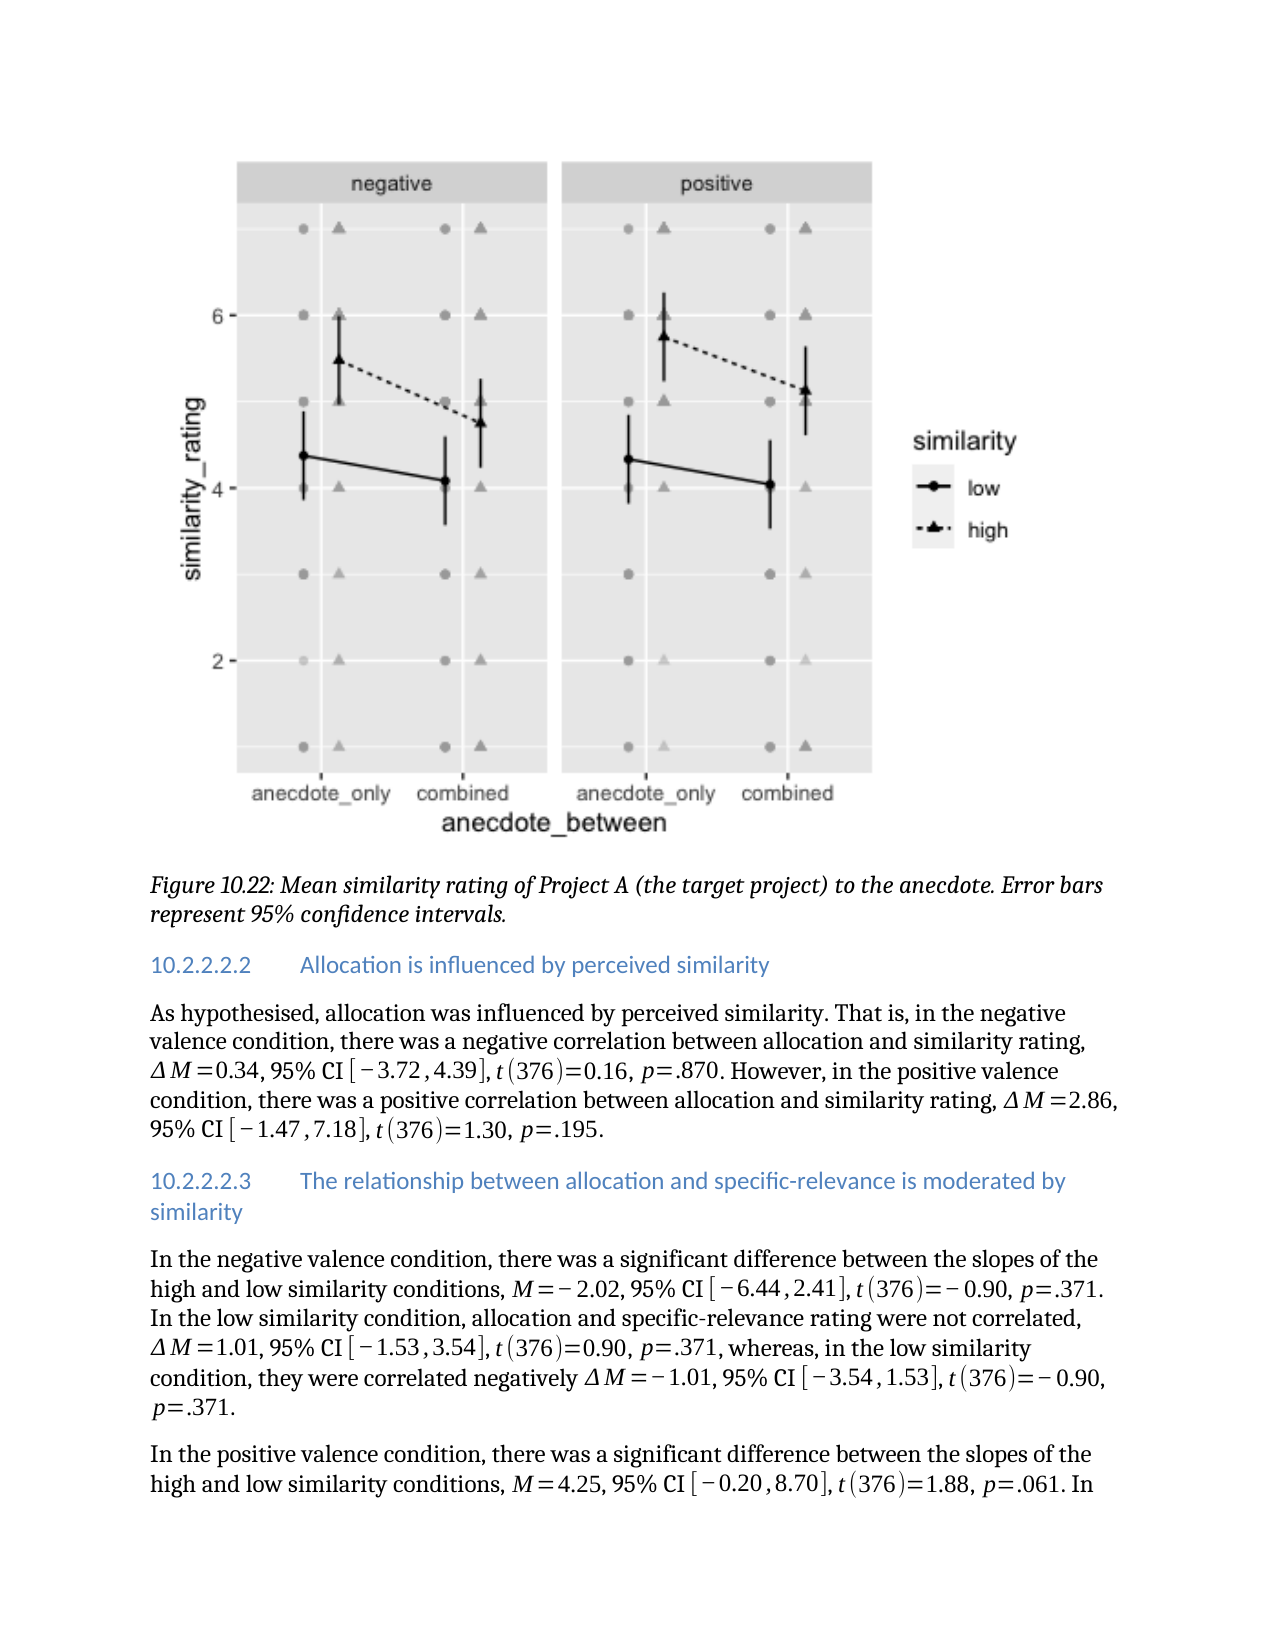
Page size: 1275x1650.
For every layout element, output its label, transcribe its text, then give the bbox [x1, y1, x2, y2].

subtitle 10.2.2.2.3 The relationship between allocation and specific-relevance is moderated by similarity [150, 1166, 1125, 1227]
text In the negative valence condition, there was a significant difference between the slopes of the high and low similarity conditions, , 95% CI , , . In the low similarity condition, allocation and specific-relevance rating were not correlated, , 95% CI , , , whereas, in the low similarity condition, they were correlated negatively , 95% CI , , . [150, 1245, 1125, 1422]
picture [168, 150, 1044, 850]
text As hypothesised, allocation was influenced by perceived similarity. That is, in the negative valence condition, there was a negative correlation between allocation and similarity rating, , 95% CI , , . However, in the positive valence condition, there was a positive correlation between allocation and similarity rating, , 95% CI , , . [150, 998, 1125, 1145]
text Figure 10.22: Mean similarity rating of Project A (the target project) to the anecdote. Error bars represent 95% confidence intervals. [150, 871, 1125, 928]
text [150, 1440, 1125, 1499]
subtitle 10.2.2.2.2 Allocation is influenced by perceived similarity [150, 949, 1125, 980]
